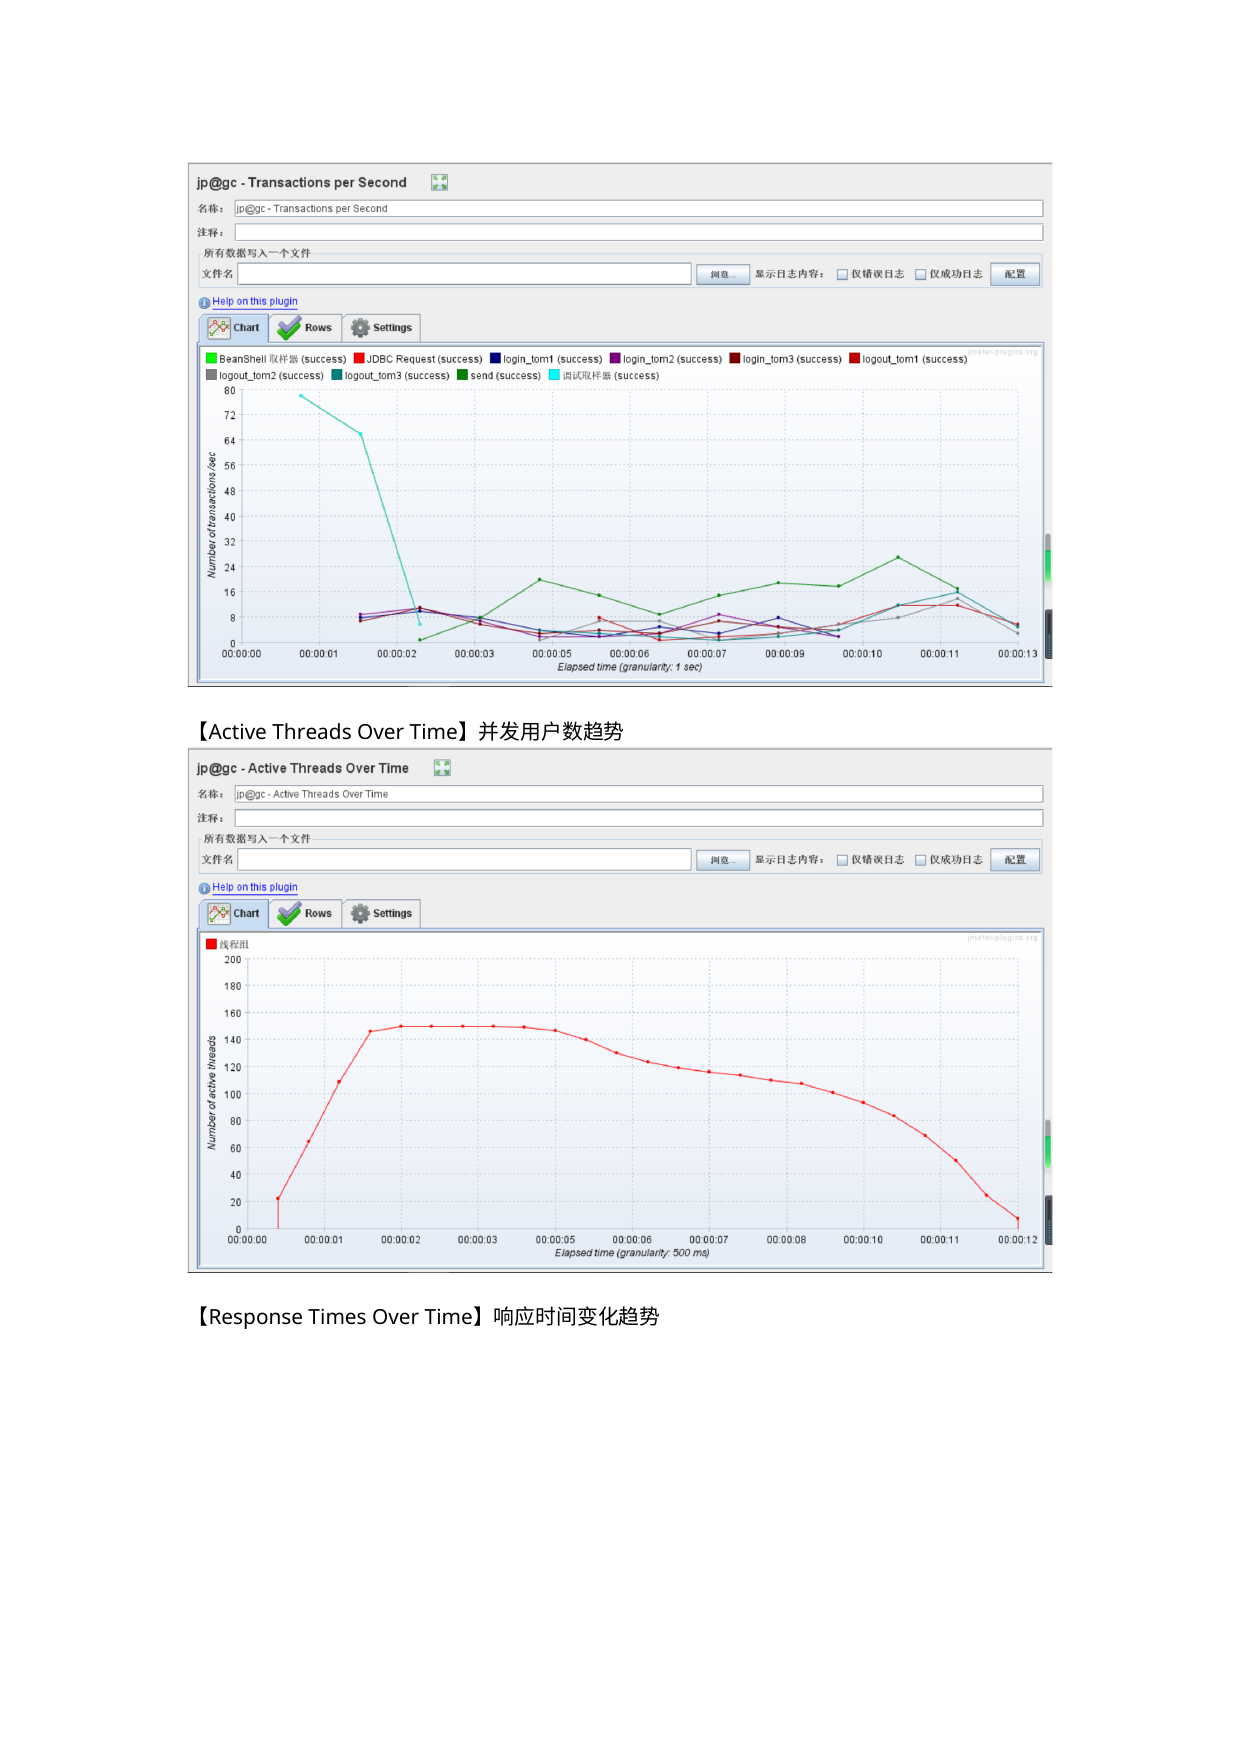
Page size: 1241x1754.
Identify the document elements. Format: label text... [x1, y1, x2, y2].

text 【Response Times Over Time】响应时间变化趋势 [187, 1299, 1053, 1332]
picture [187, 747, 1053, 1273]
picture [187, 162, 1053, 687]
text 【Active Threads Over Time】并发用户数趋势 [187, 714, 1053, 747]
